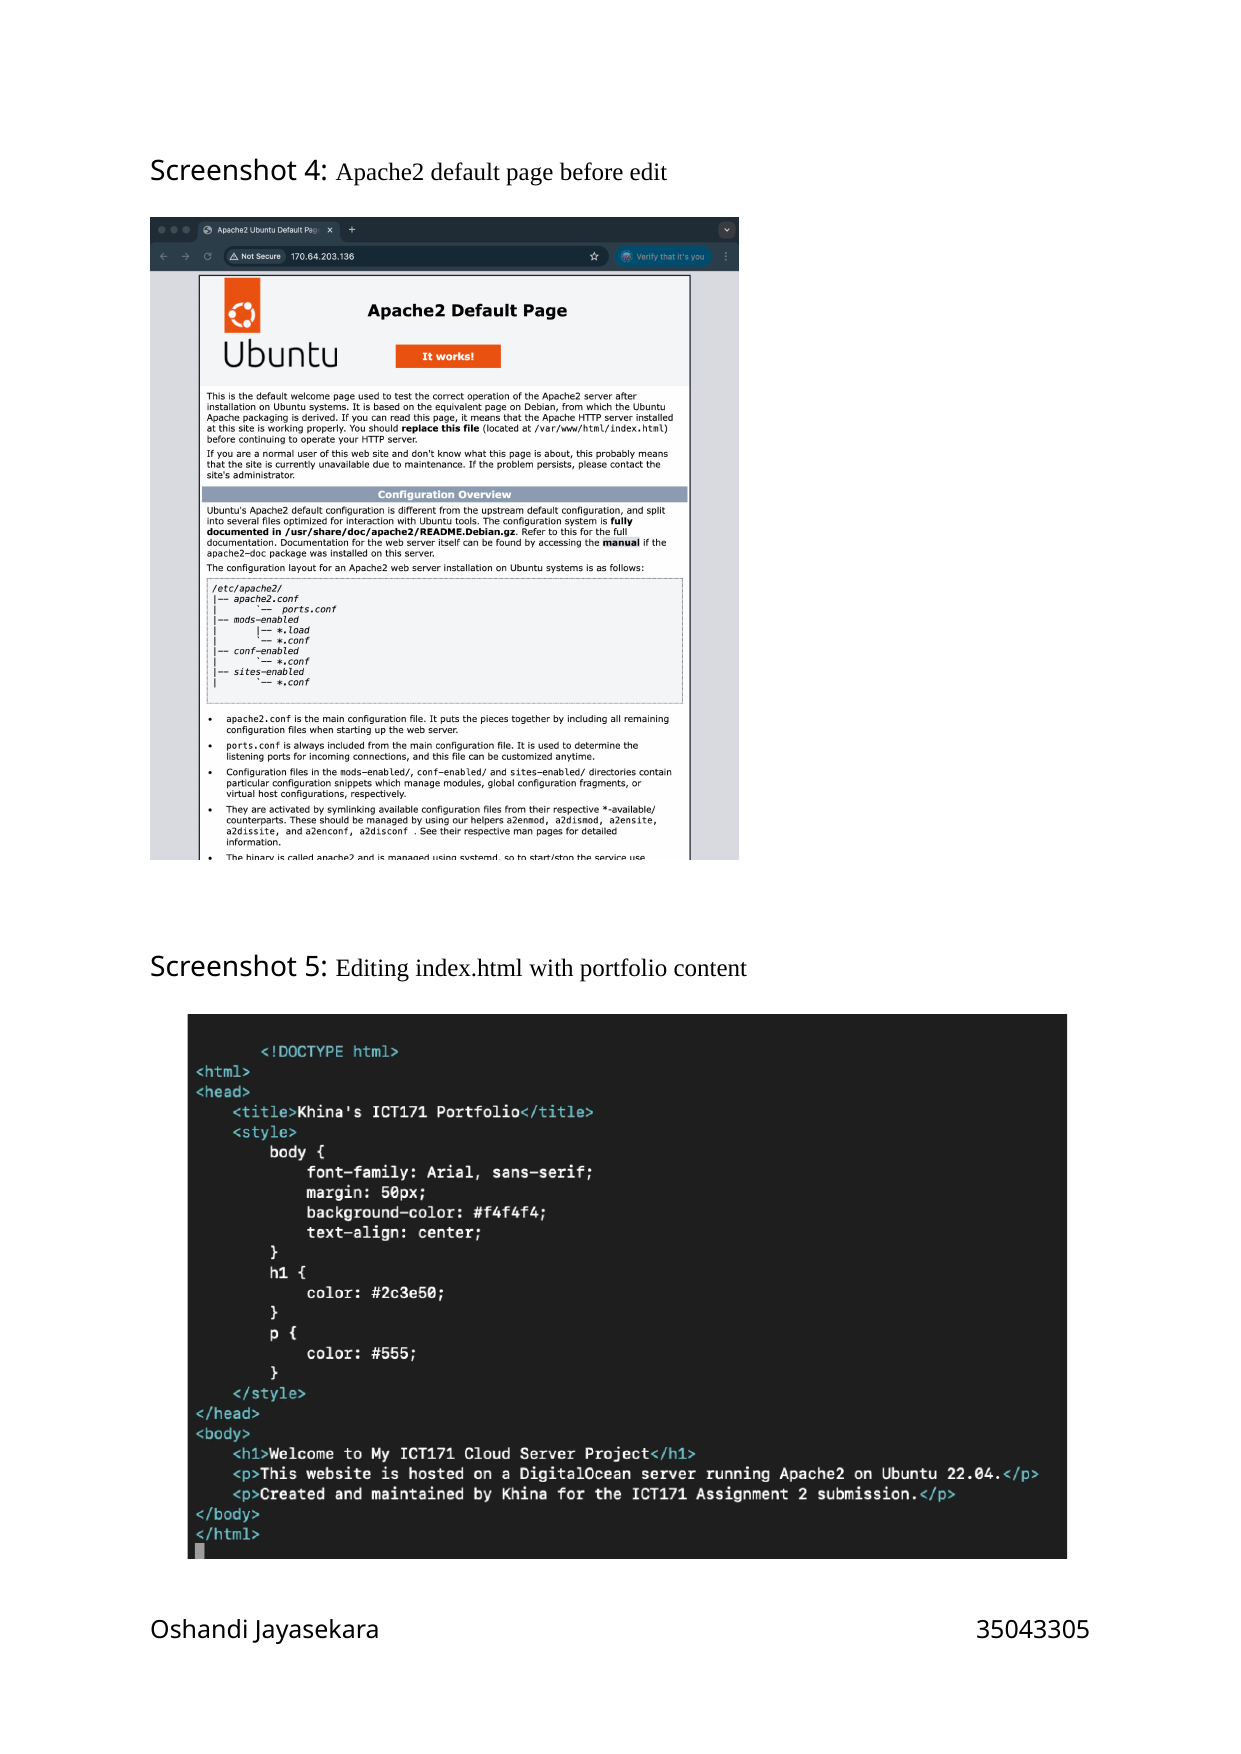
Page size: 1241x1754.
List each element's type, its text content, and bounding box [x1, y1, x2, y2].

picture [150, 217, 739, 860]
text Screenshot 4: Apache2 default page before edit [150, 150, 1090, 188]
picture [187, 1014, 1068, 1559]
text Screenshot 5: Editing index.html with portfolio content [150, 947, 1090, 985]
